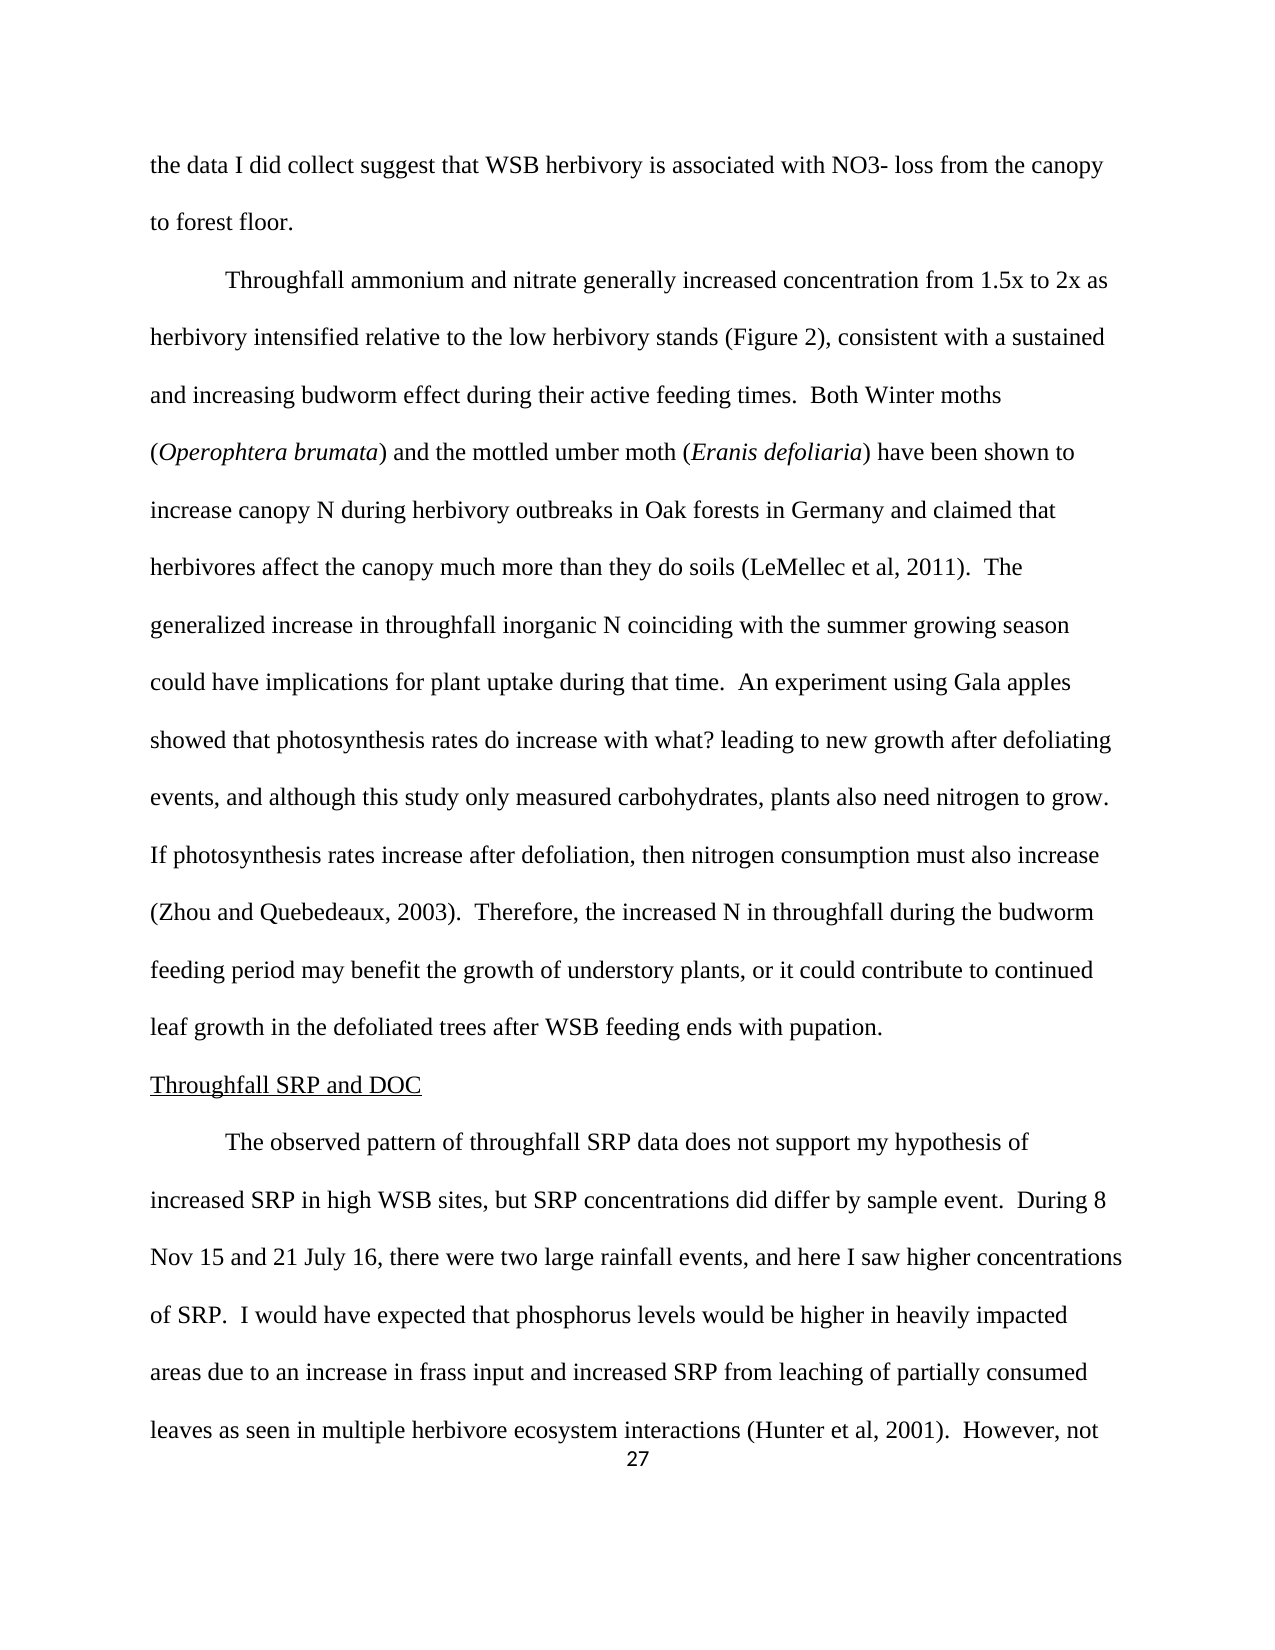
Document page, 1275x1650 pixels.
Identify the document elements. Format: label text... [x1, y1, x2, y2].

text Throughfall SRP and DOC [150, 1070, 1125, 1099]
text Throughfall ammonium and nitrate generally increased concentration from 1.5x to 2x as herbivory intensified relative to the low herbivory stands (Figure 2), consistent with a sustained and increasing budworm effect during their active feeding times. Both Winter moths (Operophtera brumata) and the mottled umber moth (Eranis defoliaria) have been shown to increase canopy N during herbivory outbreaks in Oak forests in Germany and claimed that herbivores affect the canopy much more than they do soils (LeMellec et al, 2011). The generalized increase in throughfall inorganic N coinciding with the summer growing season could have implications for plant uptake during that time. An experiment using Gala apples showed that photosynthesis rates do increase with what? leading to new growth after defoliating events, and although this study only measured carbohydrates, plants also need nitrogen to grow. If photosynthesis rates increase after defoliation, then nitrogen consumption must also increase (Zhou and Quebedeaux, 2003). Therefore, the increased N in throughfall during the budworm feeding period may benefit the growth of understory plants, or it could contribute to continued leaf growth in the defoliated trees after WSB feeding ends with pupation. [150, 265, 1125, 1041]
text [150, 150, 1125, 236]
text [150, 1127, 1125, 1444]
